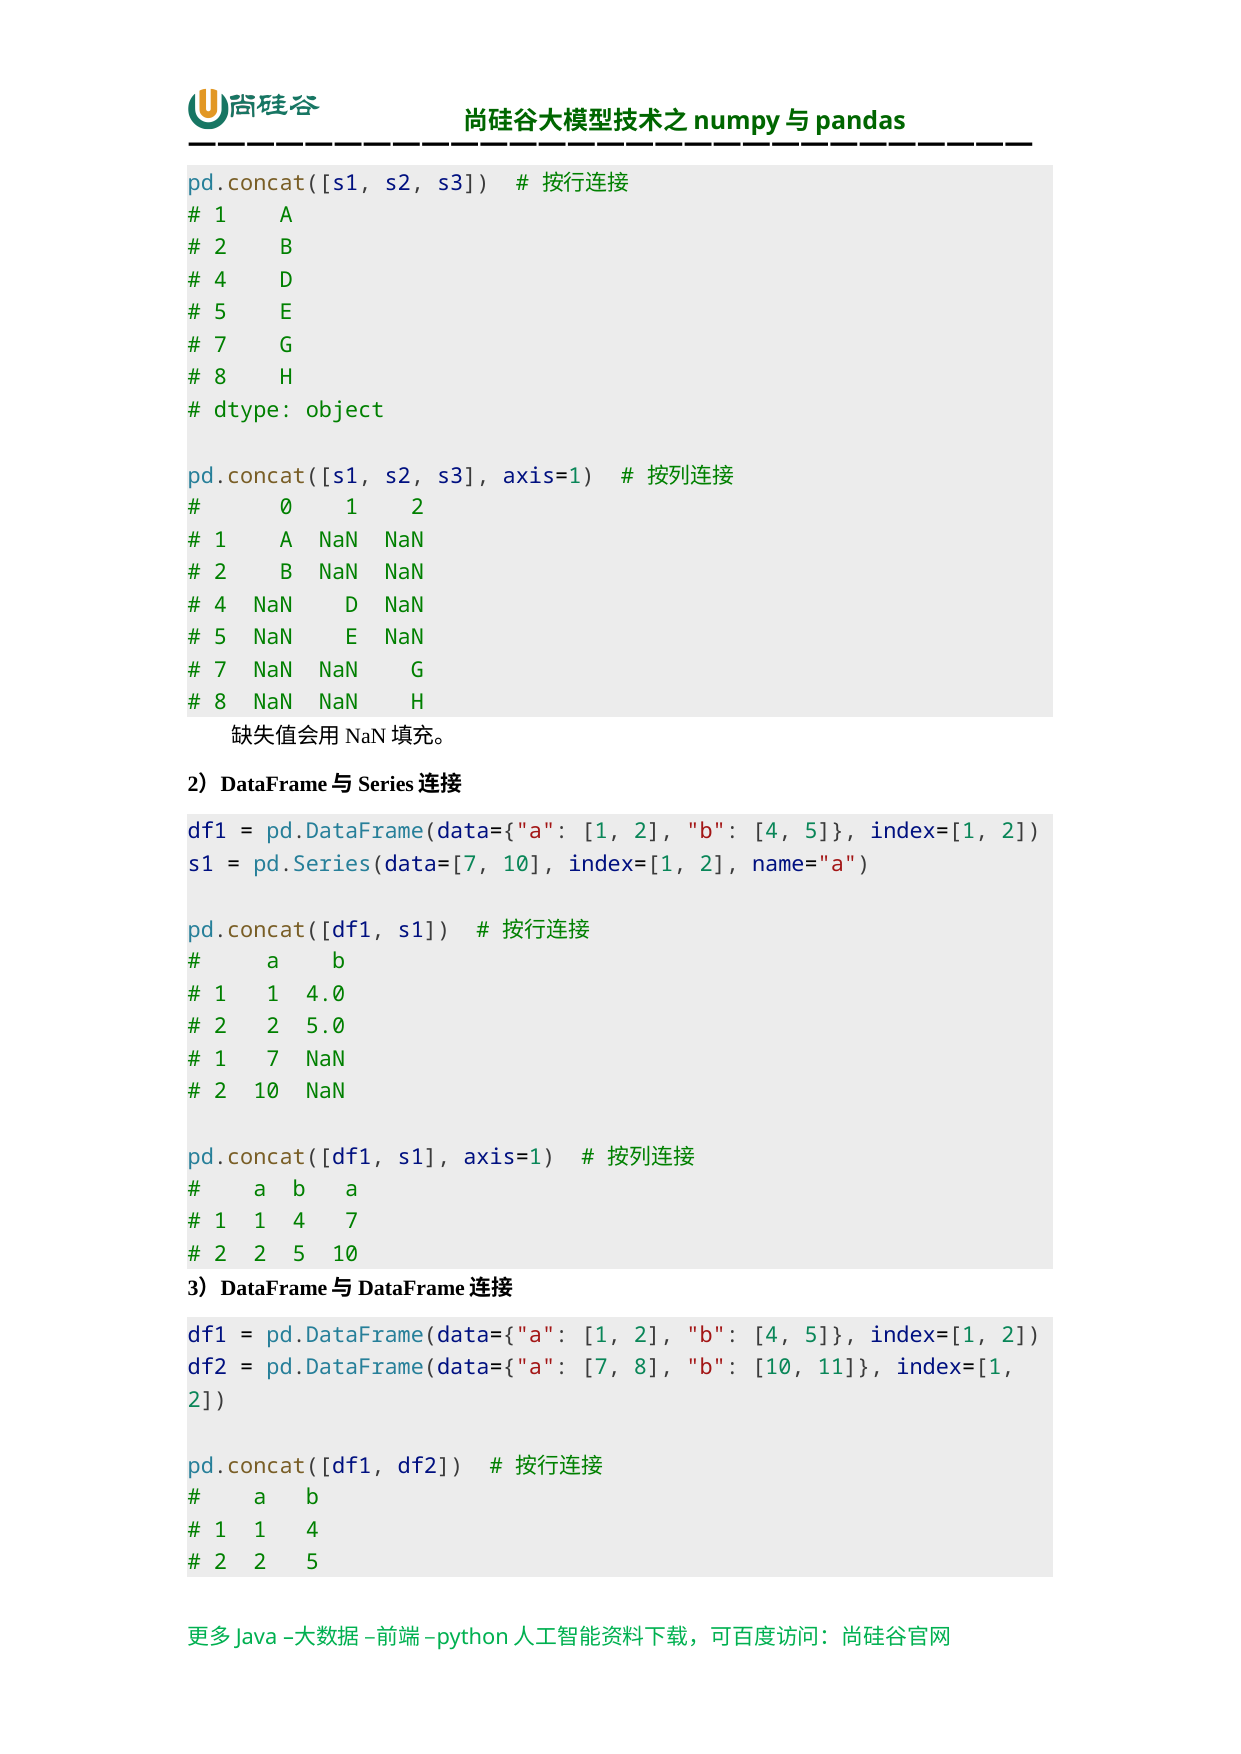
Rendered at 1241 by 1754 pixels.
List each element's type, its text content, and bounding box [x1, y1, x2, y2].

text pd.concat([s1, s2, s3]) # 按行连接 [187, 165, 1053, 197]
text pd.concat([s1, s2, s3], axis=1) # 按列连接 [187, 457, 1053, 490]
text 缺失值会用NaN填充。 [187, 717, 1053, 750]
text # 8 NaN NaN H [187, 685, 1053, 717]
text # dtype: object [187, 392, 1053, 425]
text # 2 2 5 10 [187, 1237, 1053, 1269]
text # 1 A [187, 197, 1053, 230]
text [187, 1317, 1053, 1350]
text # 2 10 NaN [187, 1074, 1053, 1107]
picture [187, 88, 321, 130]
text # 5 E [187, 295, 1053, 327]
text s1 = pd.Series(data=[7, 10], index=[1, 2], name="a") [187, 847, 1053, 879]
text pd.concat([df1, s1]) # 按行连接 [187, 912, 1053, 944]
text # 8 H [187, 360, 1053, 392]
text # 7 NaN NaN G [187, 652, 1053, 685]
text # a b a [187, 1172, 1053, 1204]
text # 7 G [187, 327, 1053, 360]
text # 2 B [187, 230, 1053, 262]
text DataFrame与Series连接 [187, 766, 1053, 798]
text # 1 1 4.0 [187, 977, 1053, 1009]
text # 1 1 4 [187, 1512, 1053, 1545]
text # 1 7 NaN [187, 1042, 1053, 1074]
text # 2 2 5 [187, 1545, 1053, 1577]
text # a b [187, 944, 1053, 977]
text # 0 1 2 [187, 490, 1053, 522]
text DataFrame与DataFrame连接 [187, 1269, 1053, 1302]
text # 2 B NaN NaN [187, 555, 1053, 587]
text # 4 NaN D NaN [187, 587, 1053, 620]
text pd.concat([df1, df2]) # 按行连接 [187, 1447, 1053, 1480]
text df2 = pd.DataFrame(data={"a": [7, 8], "b": [10, 11]}, index=[1, 2]) [187, 1350, 1053, 1415]
text # 5 NaN E NaN [187, 620, 1053, 652]
text # 2 2 5.0 [187, 1009, 1053, 1042]
text # 4 D [187, 262, 1053, 295]
text pd.concat([df1, s1], axis=1) # 按列连接 [187, 1139, 1053, 1172]
text # 1 A NaN NaN [187, 522, 1053, 555]
text df1 = pd.DataFrame(data={"a": [1, 2], "b": [4, 5]}, index=[1, 2]) [187, 814, 1053, 847]
text # a b [187, 1480, 1053, 1512]
text # 1 1 4 7 [187, 1204, 1053, 1237]
